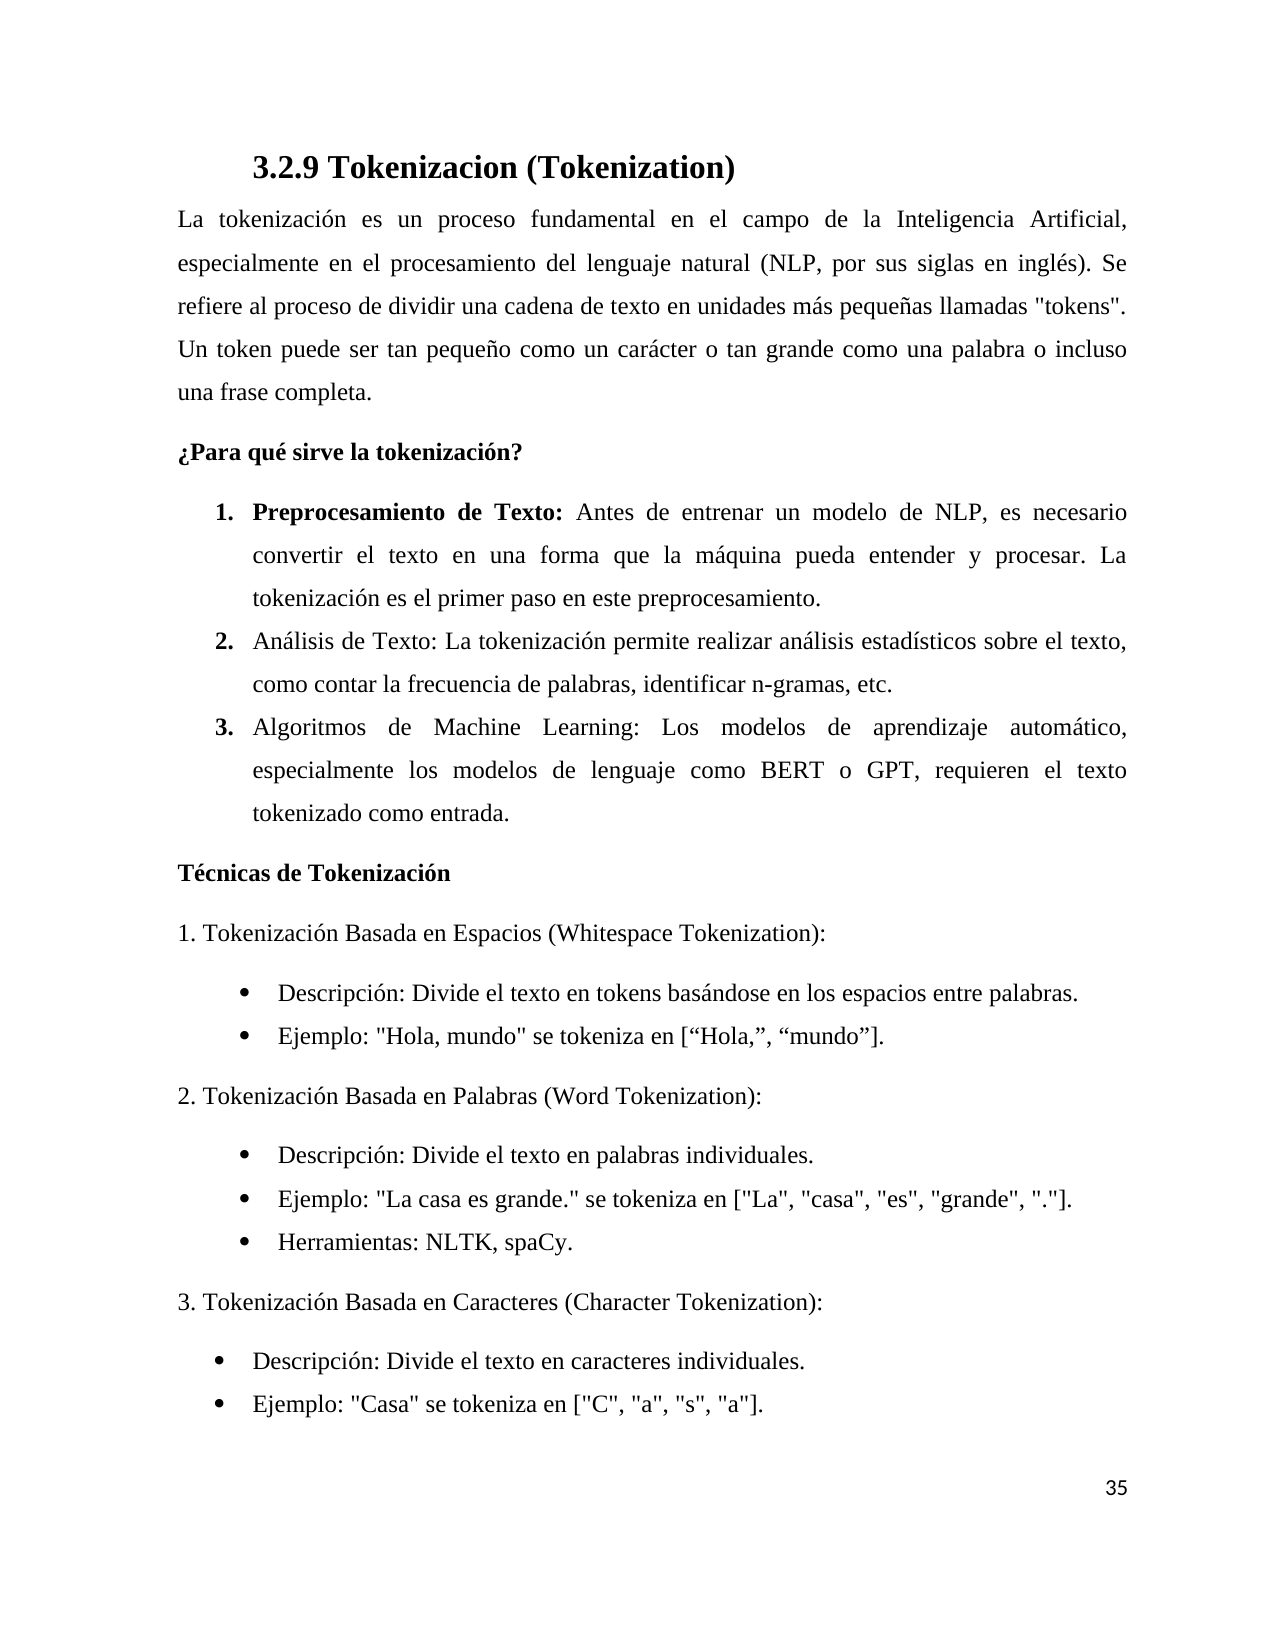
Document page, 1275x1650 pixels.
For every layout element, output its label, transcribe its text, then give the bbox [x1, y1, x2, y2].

list Preprocesamiento de Texto: Antes de entrenar un modelo de NLP, es necesario convertir el texto en una forma que la máquina pueda entender y procesar. La tokenización es el primer paso en este preprocesamiento. [215, 497, 1128, 612]
text 1. Tokenización Basada en Espacios (Whitespace Tokenization): [177, 918, 1128, 947]
text La tokenización es un proceso fundamental en el campo de la Inteligencia Artificial, especialmente en el procesamiento del lenguaje natural (NLP, por sus siglas en inglés). Se refiere al proceso de dividir una cadena de texto en unidades más pequeñas llamadas "tokens". Un token puede ser tan pequeño como un carácter o tan grande como una palabra o incluso una frase completa. [177, 204, 1128, 406]
list Ejemplo: "Hola, mundo" se tokeniza en [“Hola,”, “mundo”]. [240, 1021, 1128, 1050]
list Análisis de Texto: La tokenización permite realizar análisis estadísticos sobre el texto, como contar la frecuencia de palabras, identificar n-gramas, etc. [215, 626, 1128, 698]
text 3. Tokenización Basada en Caracteres (Character Tokenization): [177, 1287, 1128, 1315]
list Ejemplo: "La casa es grande." se tokeniza en ["La", "casa", "es", "grande", "."]. [240, 1184, 1128, 1212]
list Descripción: Divide el texto en tokens basándose en los espacios entre palabras. [240, 978, 1128, 1007]
list Herramientas: NLTK, spaCy. [240, 1227, 1128, 1256]
list Descripción: Divide el texto en caracteres individuales. [215, 1346, 1128, 1375]
text 2. Tokenización Basada en Palabras (Word Tokenization): [177, 1081, 1128, 1109]
list Algoritmos de Machine Learning: Los modelos de aprendizaje automático, especialmente los modelos de lenguaje como BERT o GPT, requieren el texto tokenizado como entrada. [215, 712, 1128, 827]
subtitle 3.2.9 Tokenizacion (Tokenization) [177, 147, 1128, 185]
list Descripción: Divide el texto en palabras individuales. [240, 1141, 1128, 1169]
text Técnicas de Tokenización [177, 858, 1128, 887]
text ¿Para qué sirve la tokenización? [177, 437, 1128, 466]
list Ejemplo: "Casa" se tokeniza en ["C", "a", "s", "a"]. [215, 1389, 1128, 1418]
